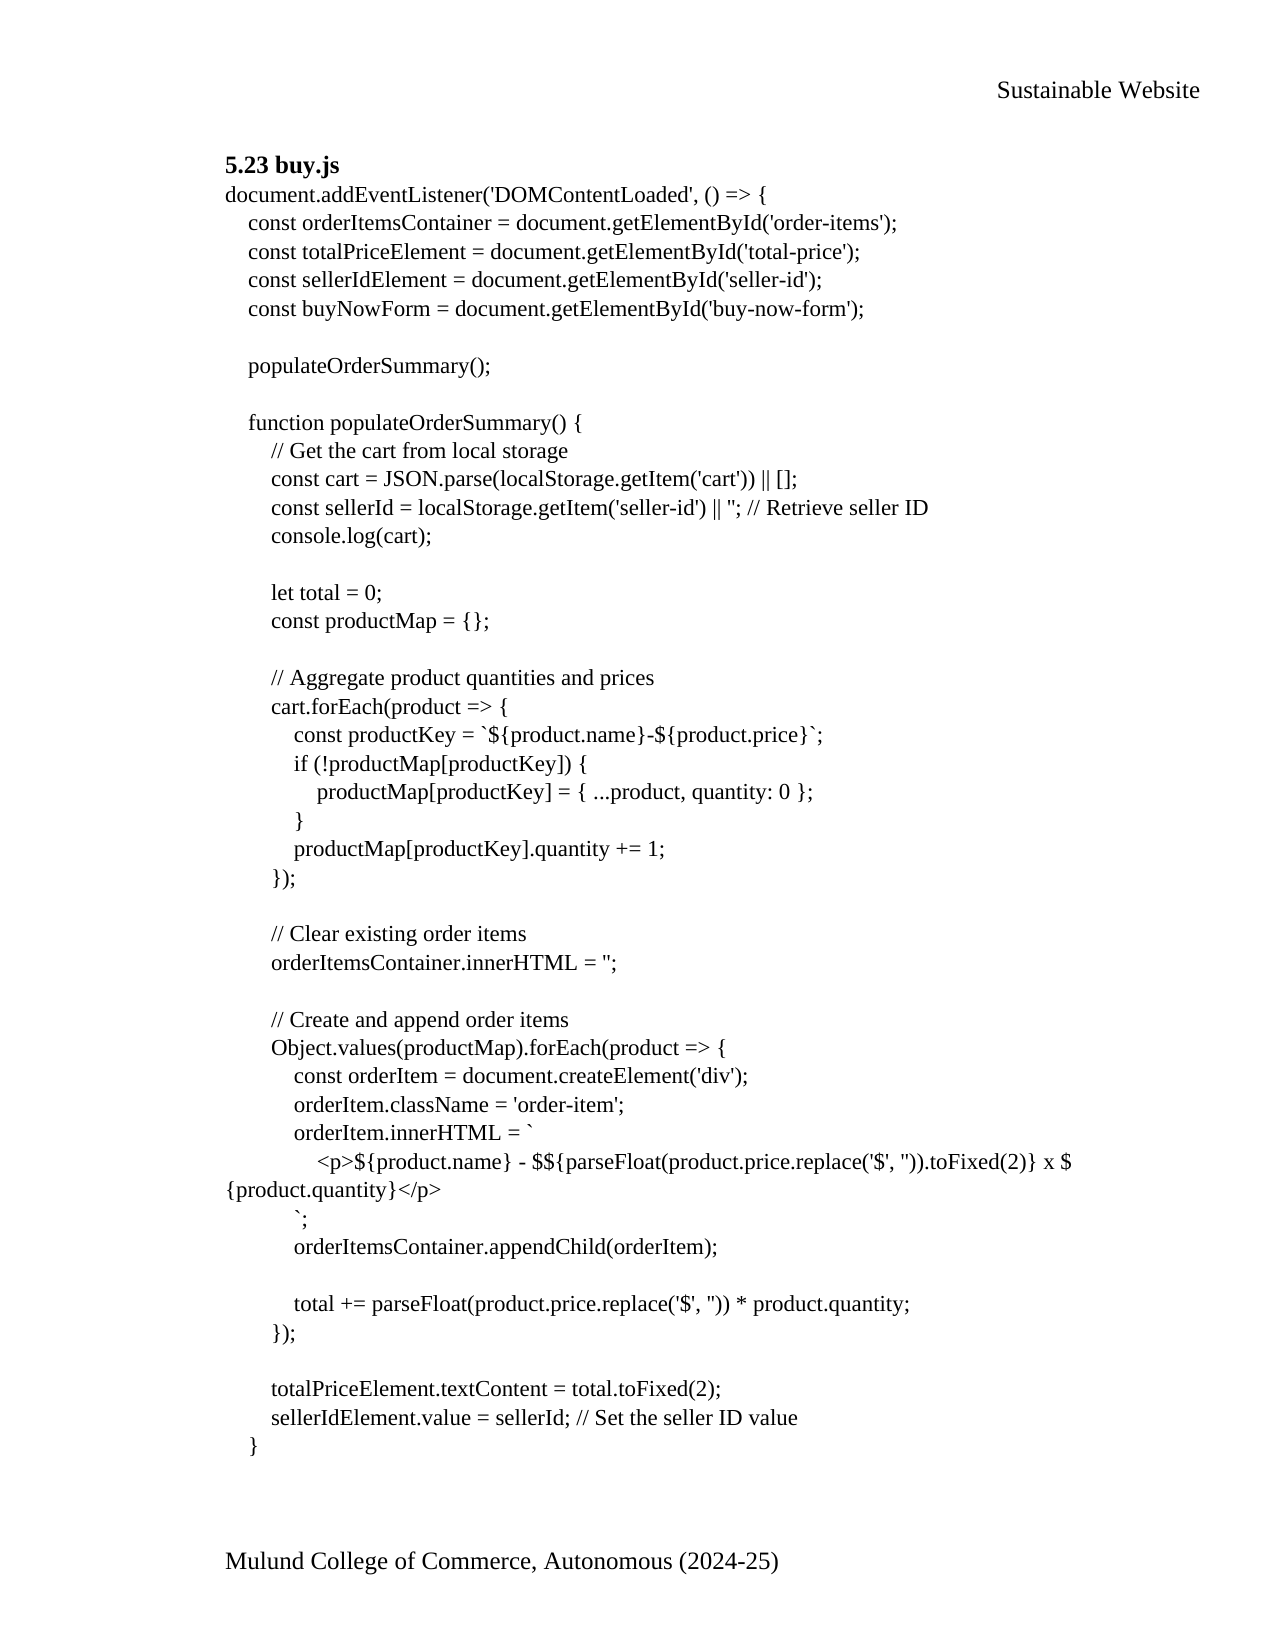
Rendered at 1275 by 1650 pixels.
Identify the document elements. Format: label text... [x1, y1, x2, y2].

text const productMap = {}; [225, 608, 1125, 634]
text `; [225, 1205, 1125, 1231]
text function populateOrderSummary() { [225, 408, 1125, 435]
text productMap[productKey] = { ...product, quantity: 0 }; [225, 778, 1125, 804]
text const sellerId = localStorage.getItem('seller-id') || ''; // Retrieve seller ID [225, 494, 1125, 520]
text // Aggregate product quantities and prices [225, 664, 1125, 691]
text let total = 0; [225, 579, 1125, 606]
text sellerIdElement.value = sellerId; // Set the seller ID value [225, 1404, 1125, 1430]
text orderItem.innerHTML = ` [225, 1119, 1125, 1146]
text Object.values(productMap).forEach(product => { [225, 1034, 1125, 1061]
text orderItemsContainer.appendChild(orderItem); [225, 1233, 1125, 1259]
text orderItemsContainer.innerHTML = ''; [225, 949, 1125, 975]
text const cart = JSON.parse(localStorage.getItem('cart')) || []; [225, 465, 1125, 492]
text productMap[productKey].quantity += 1; [225, 835, 1125, 861]
text if (!productMap[productKey]) { [225, 750, 1125, 776]
text const orderItem = document.createElement('div'); [225, 1063, 1125, 1089]
text const buyNowForm = document.getElementById('buy-now-form'); [225, 295, 1125, 321]
text const sellerIdElement = document.getElementById('seller-id'); [225, 266, 1125, 293]
text document.addEventListener('DOMContentLoaded', () => { [225, 181, 1125, 207]
text totalPriceElement.textContent = total.toFixed(2); [225, 1375, 1125, 1402]
text total += parseFloat(product.price.replace('$', '')) * product.quantity; [225, 1290, 1125, 1316]
text <p>${product.name} - $${parseFloat(product.price.replace('$', '')).toFixed(2)} x ${product.quantity}</p> [225, 1148, 1125, 1203]
text }); [225, 1318, 1125, 1345]
text const productKey = `${product.name}-${product.price}`; [225, 721, 1125, 748]
text cart.forEach(product => { [225, 693, 1125, 719]
text const totalPriceElement = document.getElementById('total-price'); [225, 238, 1125, 264]
text // Create and append order items [225, 1006, 1125, 1032]
text } [225, 1432, 1125, 1459]
text const orderItemsContainer = document.getElementById('order-items'); [225, 209, 1125, 236]
text // Get the cart from local storage [225, 437, 1125, 463]
text orderItem.className = 'order-item'; [225, 1091, 1125, 1117]
text } [225, 807, 1125, 833]
subtitle 5.23 buy.js [225, 150, 1125, 179]
text // Clear existing order items [225, 920, 1125, 947]
text console.log(cart); [225, 522, 1125, 549]
text populateOrderSummary(); [225, 352, 1125, 378]
text }); [225, 863, 1125, 890]
